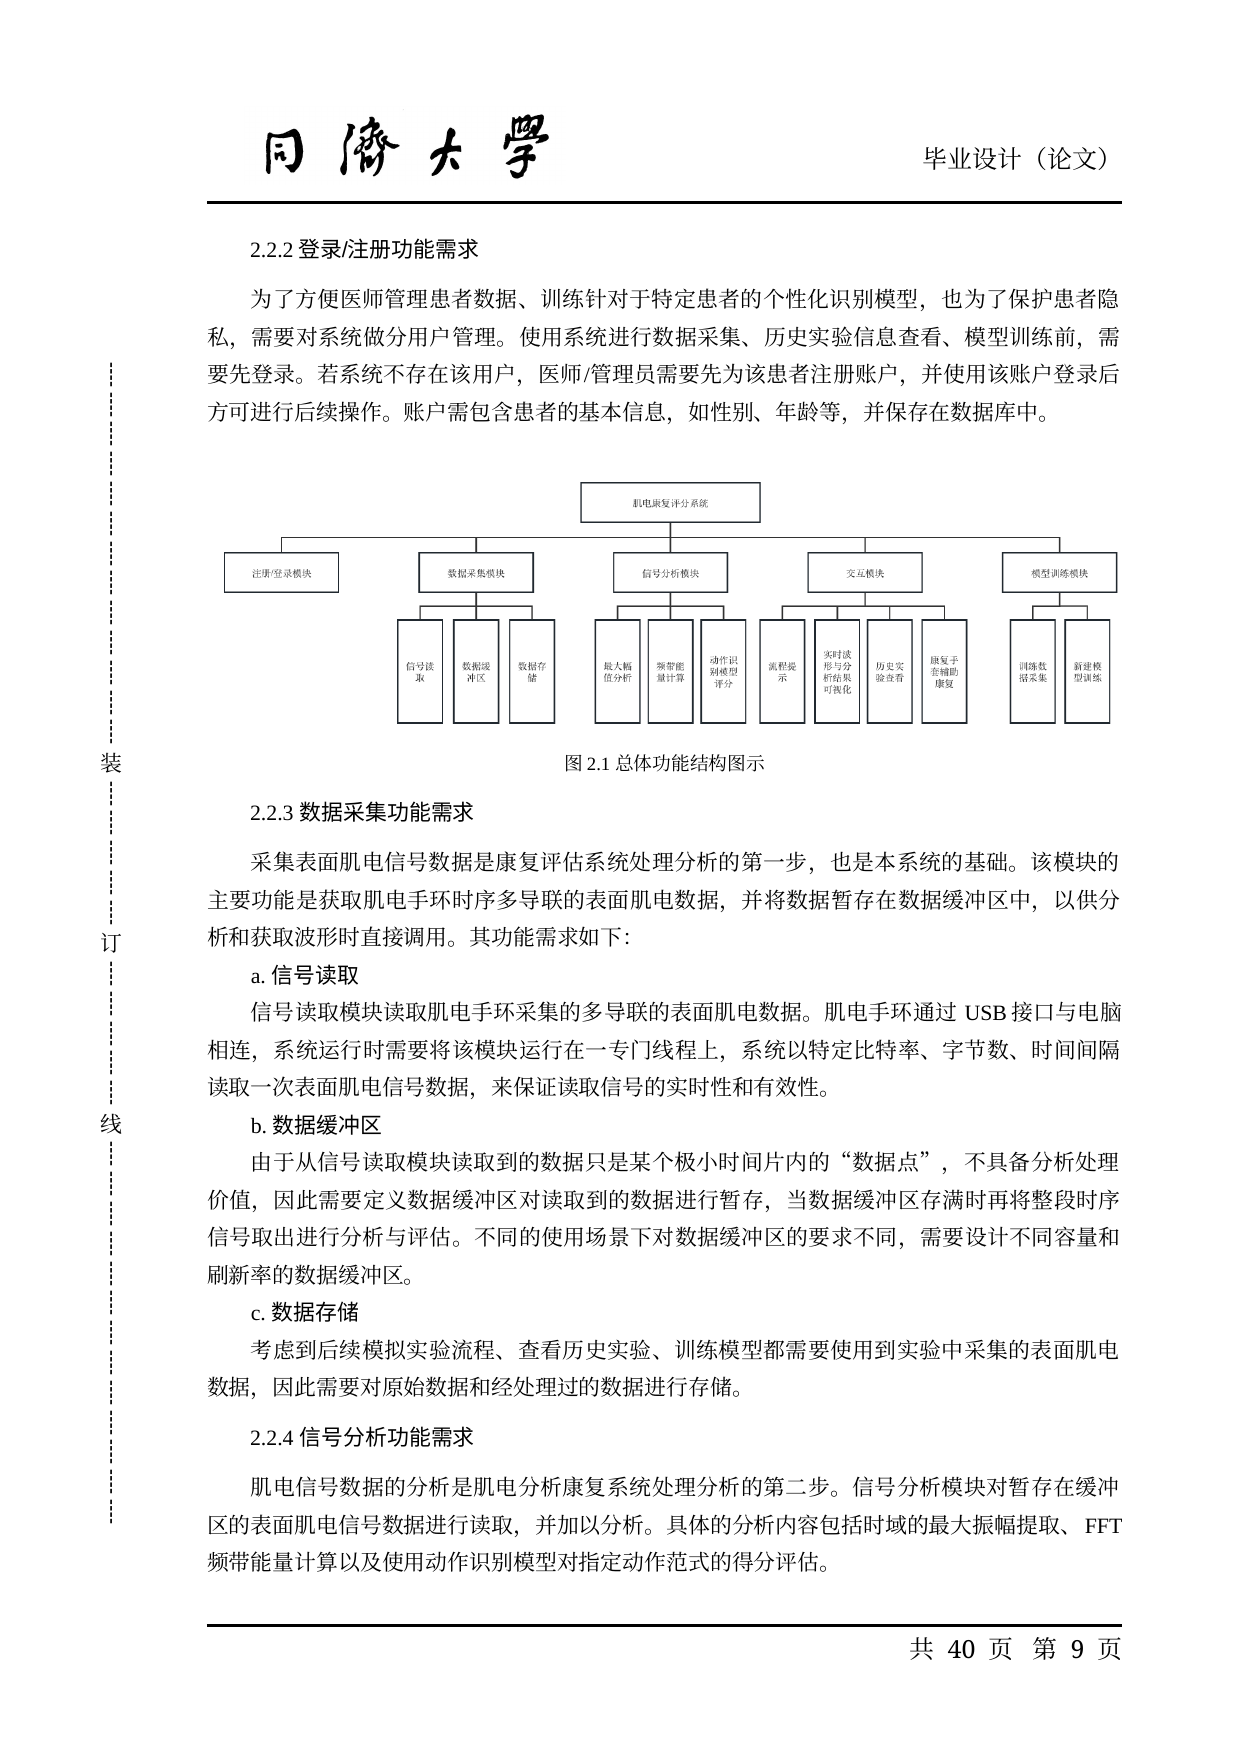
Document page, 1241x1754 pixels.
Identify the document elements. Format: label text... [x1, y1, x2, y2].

subtitle 2.2.2登录/注册功能需求 [207, 227, 1122, 265]
text c. 数据存储 [207, 1291, 1122, 1328]
picture [244, 106, 567, 185]
text 信号读取模块读取肌电手环采集的多导联的表面肌电数据。肌电手环通过USB接口与电脑相连，系统运行时需要将该模块运行在一专门线程上，系统以特定比特率、字节数、时间间隔读取一次表面肌电信号数据，来保证读取信号的实时性和有效性。 [207, 991, 1122, 1103]
text 采集表面肌电信号数据是康复评估系统处理分析的第一步，也是本系统的基础。该模块的主要功能是获取肌电手环时序多导联的表面肌电数据，并将数据暂存在数据缓冲区中，以供分析和获取波形时直接调用。其功能需求如下： [207, 841, 1122, 953]
text 图2.1 总体功能结构图示 [207, 741, 1122, 778]
text b. 数据缓冲区 [207, 1103, 1122, 1141]
picture [206, 465, 1134, 741]
text 由于从信号读取模块读取到的数据只是某个极小时间片内的“数据点”，不具备分析处理价值，因此需要定义数据缓冲区对读取到的数据进行暂存，当数据缓冲区存满时再将整段时序信号取出进行分析与评估。不同的使用场景下对数据缓冲区的要求不同，需要设计不同容量和刷新率的数据缓冲区。 [207, 1141, 1122, 1291]
subtitle 2.2.4 信号分析功能需求 [207, 1416, 1122, 1453]
subtitle 2.2.3 数据采集功能需求 [207, 791, 1122, 828]
text 考虑到后续模拟实验流程、查看历史实验、训练模型都需要使用到实验中采集的表面肌电数据，因此需要对原始数据和经处理过的数据进行存储。 [207, 1328, 1122, 1403]
text a. 信号读取 [207, 953, 1122, 991]
text 为了方便医师管理患者数据、训练针对于特定患者的个性化识别模型，也为了保护患者隐私，需要对系统做分用户管理。使用系统进行数据采集、历史实验信息查看、模型训练前，需要先登录。若系统不存在该用户，医师/管理员需要先为该患者注册账户，并使用该账户登录后方可进行后续操作。账户需包含患者的基本信息，如性别、年龄等，并保存在数据库中。 [207, 277, 1122, 427]
text 肌电信号数据的分析是肌电分析康复系统处理分析的第二步。信号分析模块对暂存在缓冲区的表面肌电信号数据进行读取，并加以分析。具体的分析内容包括时域的最大振幅提取、FFT频带能量计算以及使用动作识别模型对指定动作范式的得分评估。 [207, 1466, 1122, 1578]
